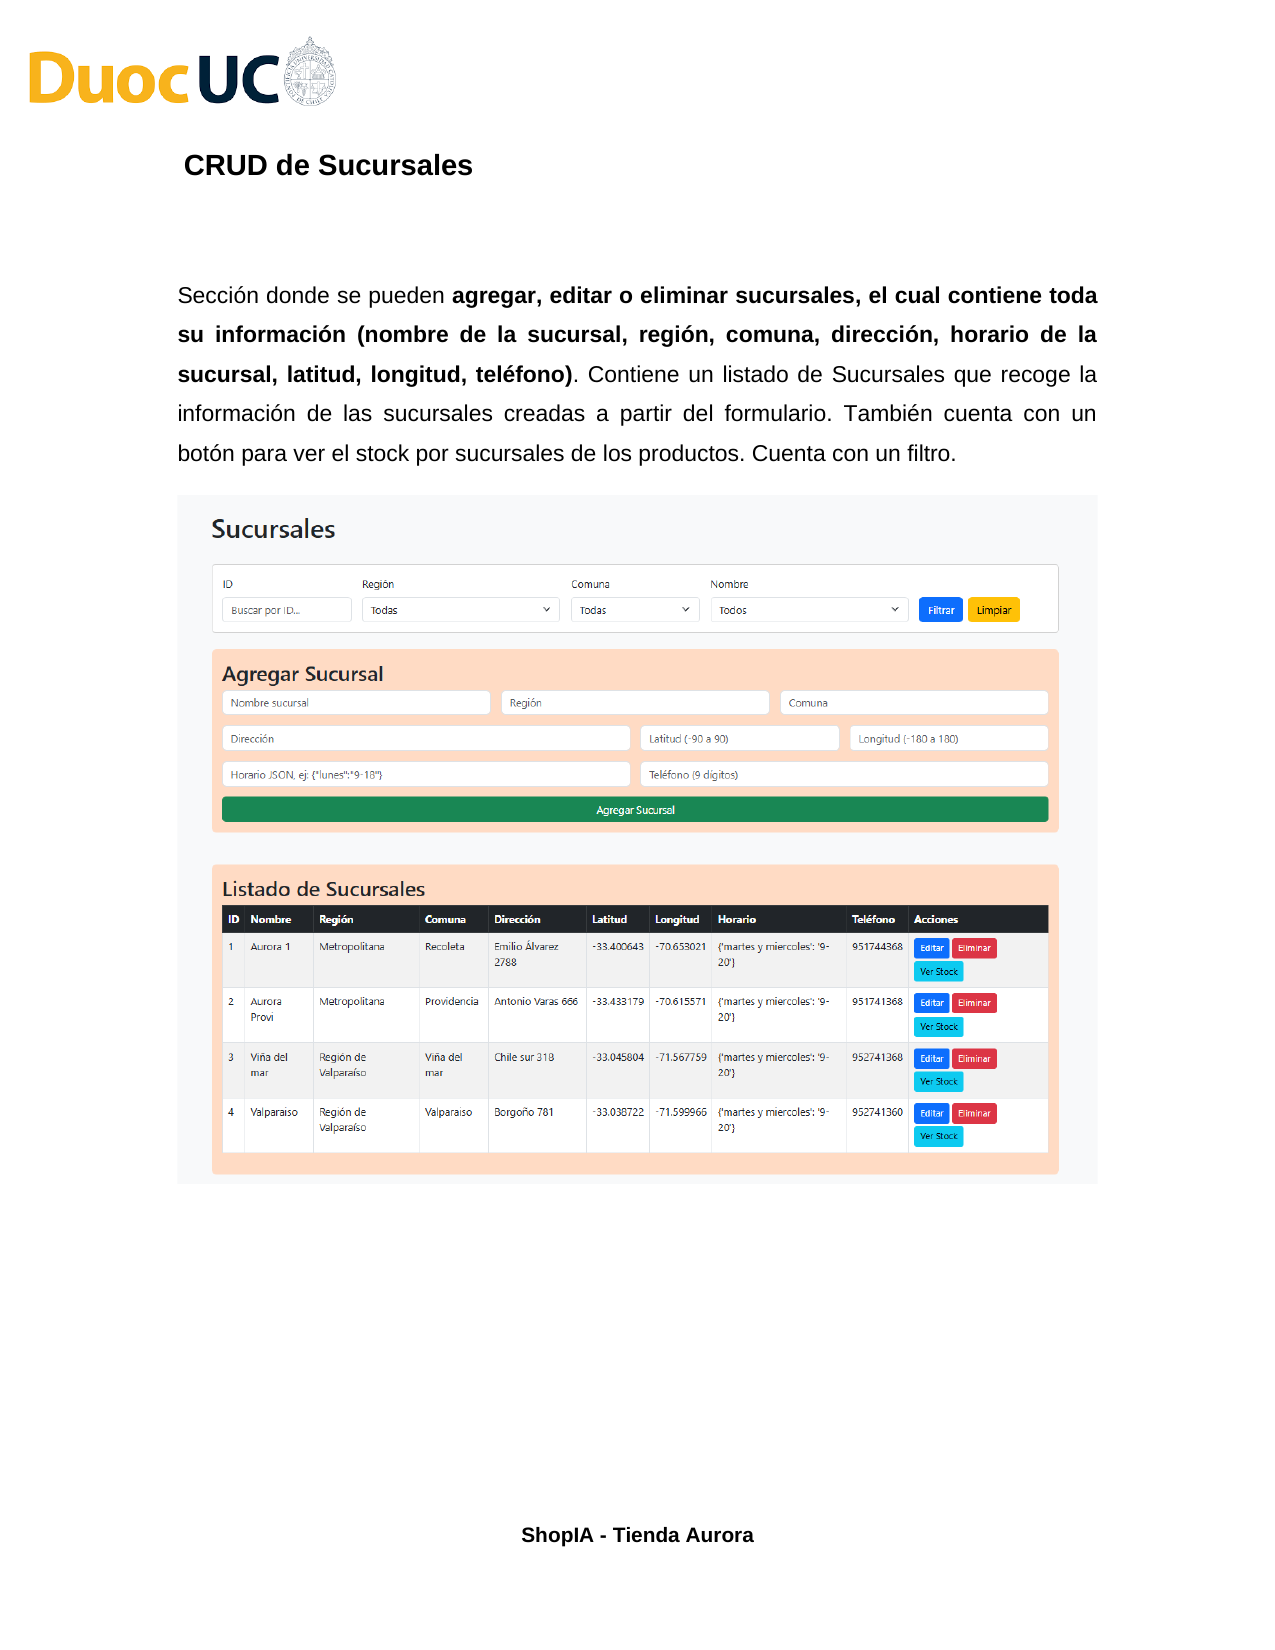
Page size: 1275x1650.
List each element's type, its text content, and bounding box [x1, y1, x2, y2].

picture [25, 32, 339, 110]
picture [177, 495, 1098, 1184]
text Sección donde se pueden agregar, editar o eliminar sucursales, el cual contiene toda su información (nombre de la sucursal, región, comuna, dirección, horario de la sucursal, latitud, longitud, teléfono). Contiene un listado de Sucursales que recoge la información de las sucursales creadas a partir del formulario. También cuenta con un botón para ver el stock por sucursales de los productos. Cuenta con un filtro. [177, 282, 1098, 466]
text CRUD de Sucursales [177, 148, 1098, 181]
